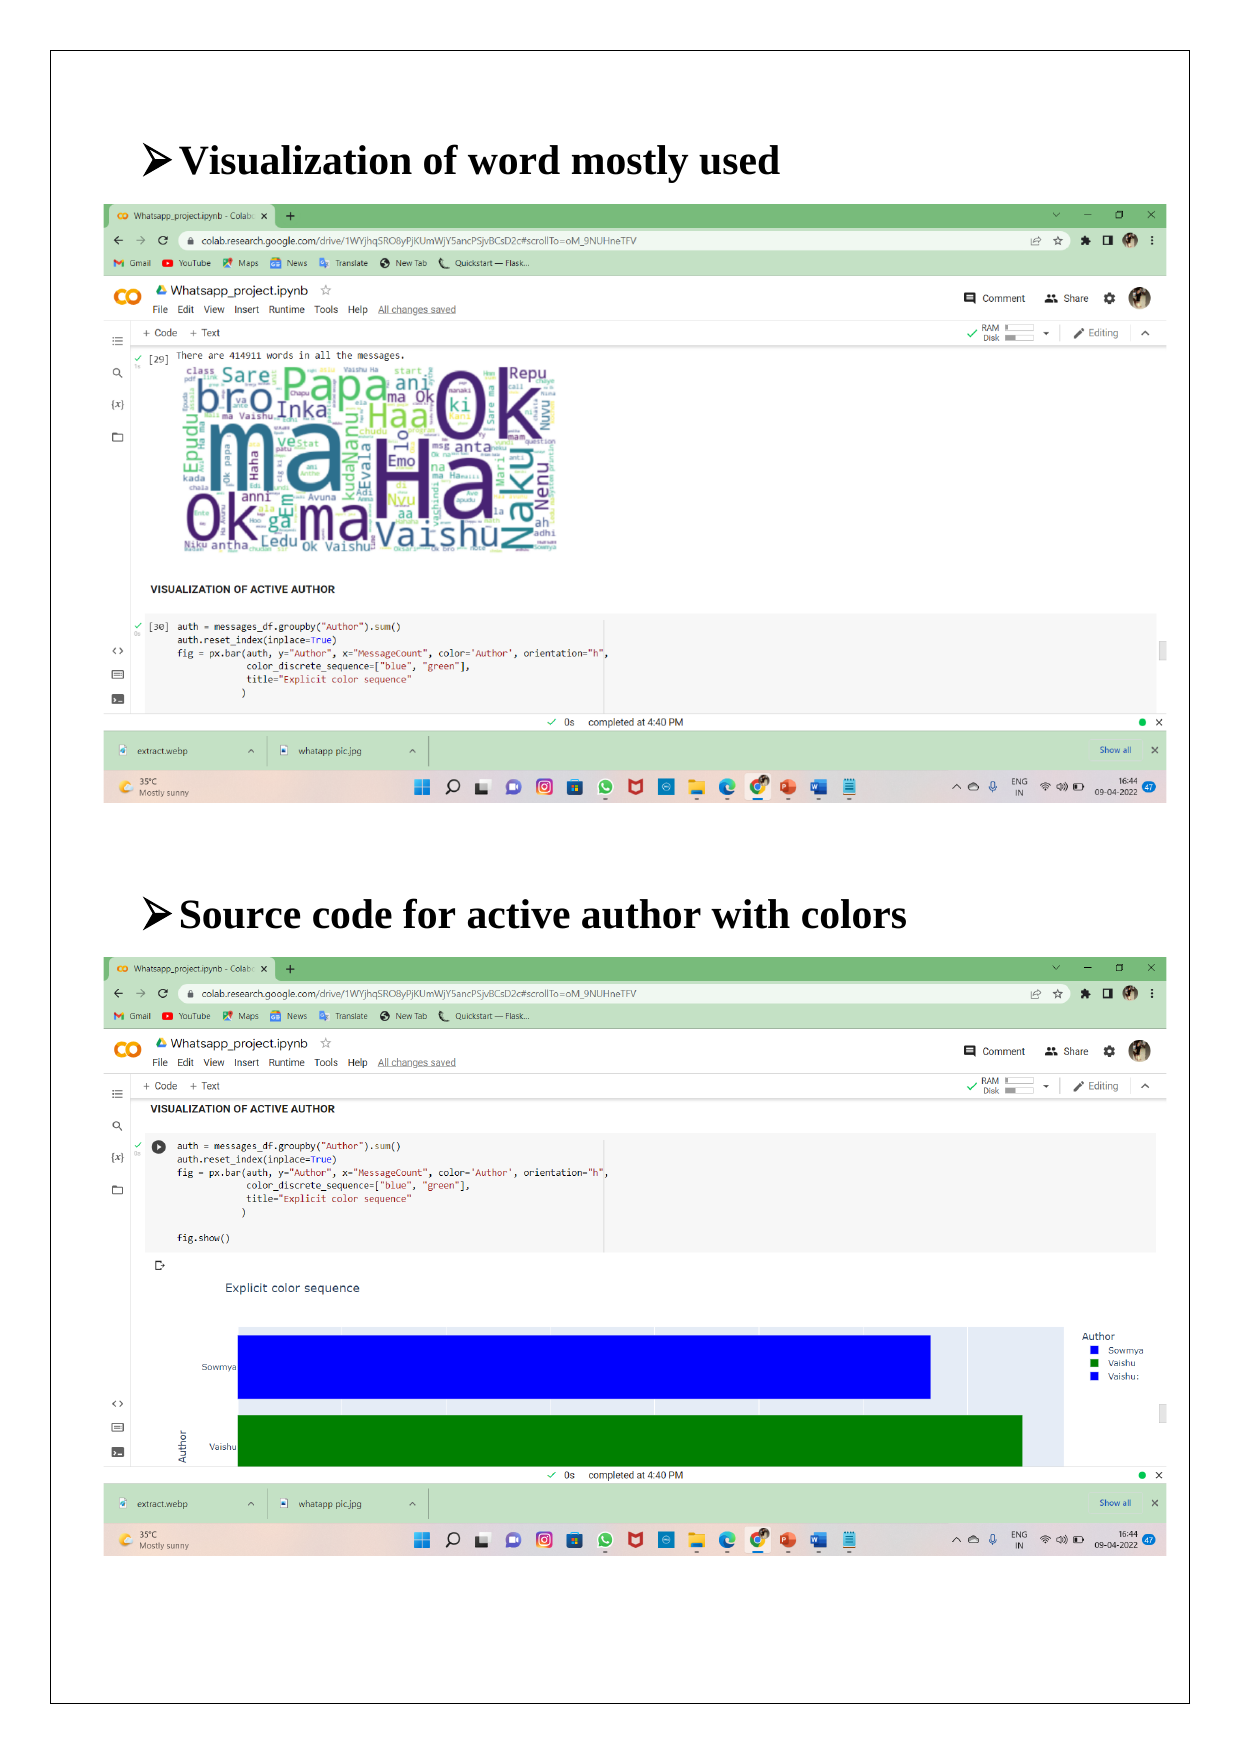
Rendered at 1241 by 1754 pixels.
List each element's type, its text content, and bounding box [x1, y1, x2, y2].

picture [103, 204, 1167, 803]
list Visualization of word mostly used [141, 136, 1152, 184]
picture [103, 957, 1167, 1556]
list Source code for active author with colors [141, 889, 1152, 937]
